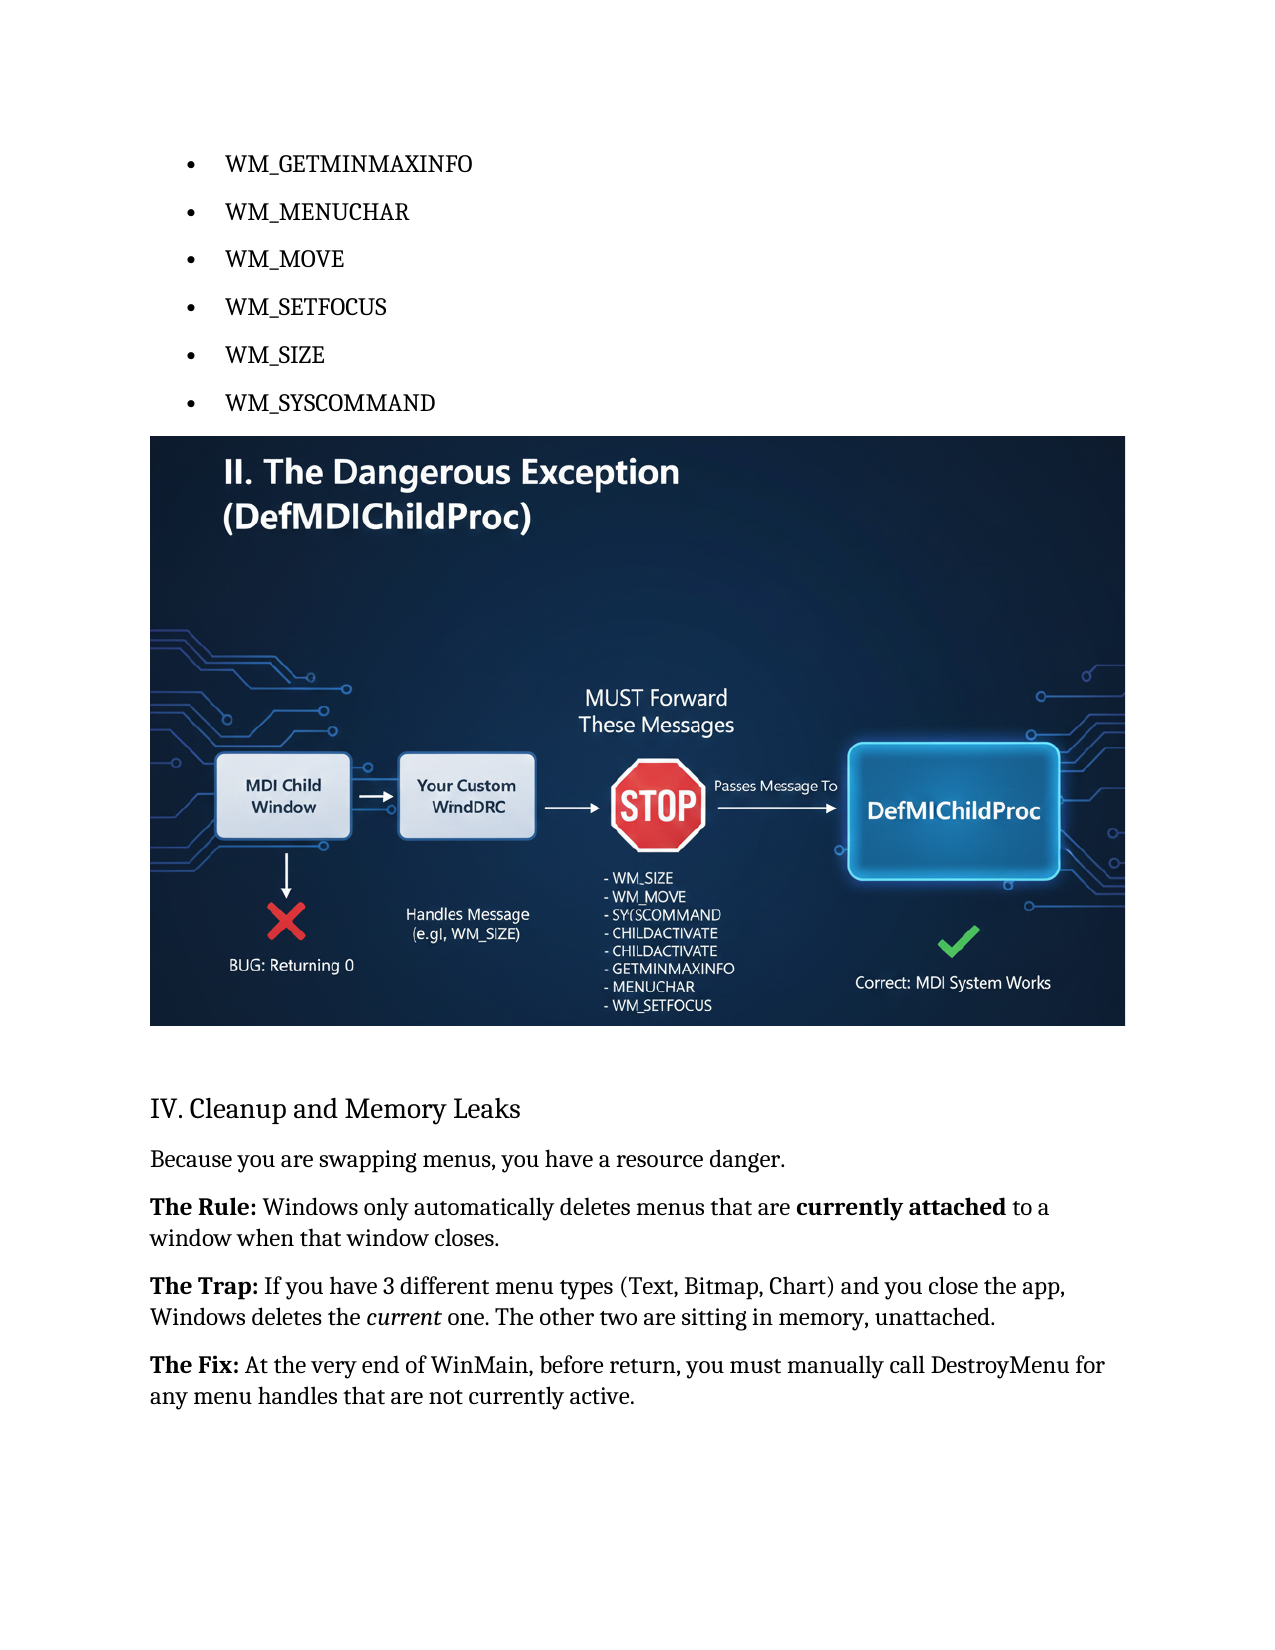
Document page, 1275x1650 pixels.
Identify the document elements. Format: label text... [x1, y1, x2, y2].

text The Rule: Windows only automatically deletes menus that are currently attached to a window when that window closes. [150, 1193, 1125, 1253]
list WM_MENUCHAR [187, 198, 1125, 226]
list WM_SYSCOMMAND [187, 388, 1125, 417]
list WM_MOVE [187, 245, 1125, 274]
list WM_SIZE [187, 341, 1125, 369]
text IV. Cleanup and Memory Leaks [150, 1092, 1125, 1126]
text The Trap: If you have 3 different menu types (Text, Bitmap, Chart) and you close the app, Windows deletes the current one. The other two are sitting in memory, unattached. [150, 1272, 1125, 1332]
list WM_SETFOCUS [187, 293, 1125, 322]
list WM_GETMINMAXINFO [187, 150, 1125, 179]
text The Fix: At the very end of WinMain, before return, you must manually call DestroyMenu for any menu handles that are not currently active. [150, 1351, 1125, 1410]
picture [150, 436, 1125, 1026]
text Because you are swapping menus, you have a resource danger. [150, 1145, 1125, 1174]
